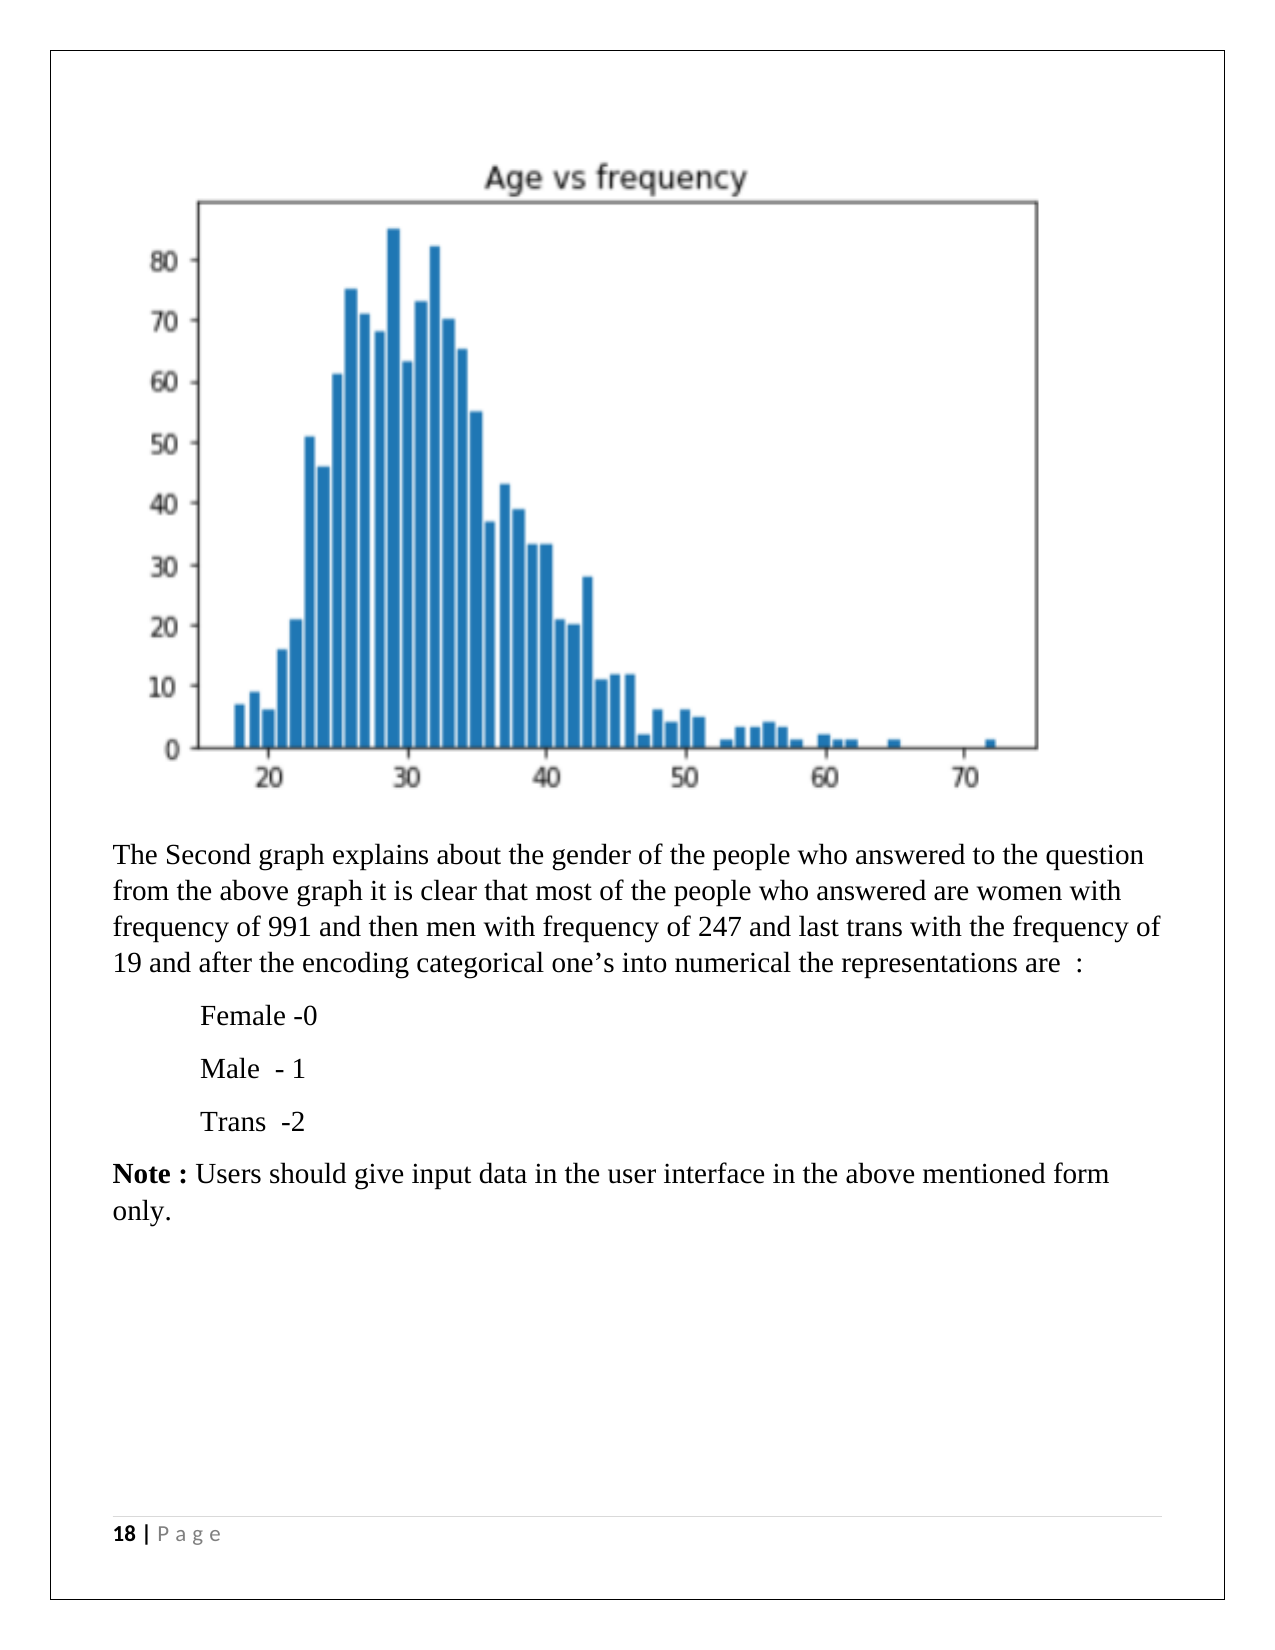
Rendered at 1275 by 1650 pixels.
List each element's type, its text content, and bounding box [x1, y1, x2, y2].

text Male - 1 [156, 1051, 1162, 1084]
text Female -0 [156, 998, 1162, 1032]
text The Second graph explains about the gender of the people who answered to the question from the above graph it is clear that most of the people who answered are women with frequency of 991 and then men with frequency of 247 and last trans with the frequency of 19 and after the encoding categorical one’s into numerical the representations are : [112, 837, 1162, 979]
text Trans -2 [156, 1104, 1162, 1137]
picture [112, 150, 1093, 818]
text Note : Users should give input data in the user interface in the above mentioned form only. [112, 1157, 1162, 1226]
